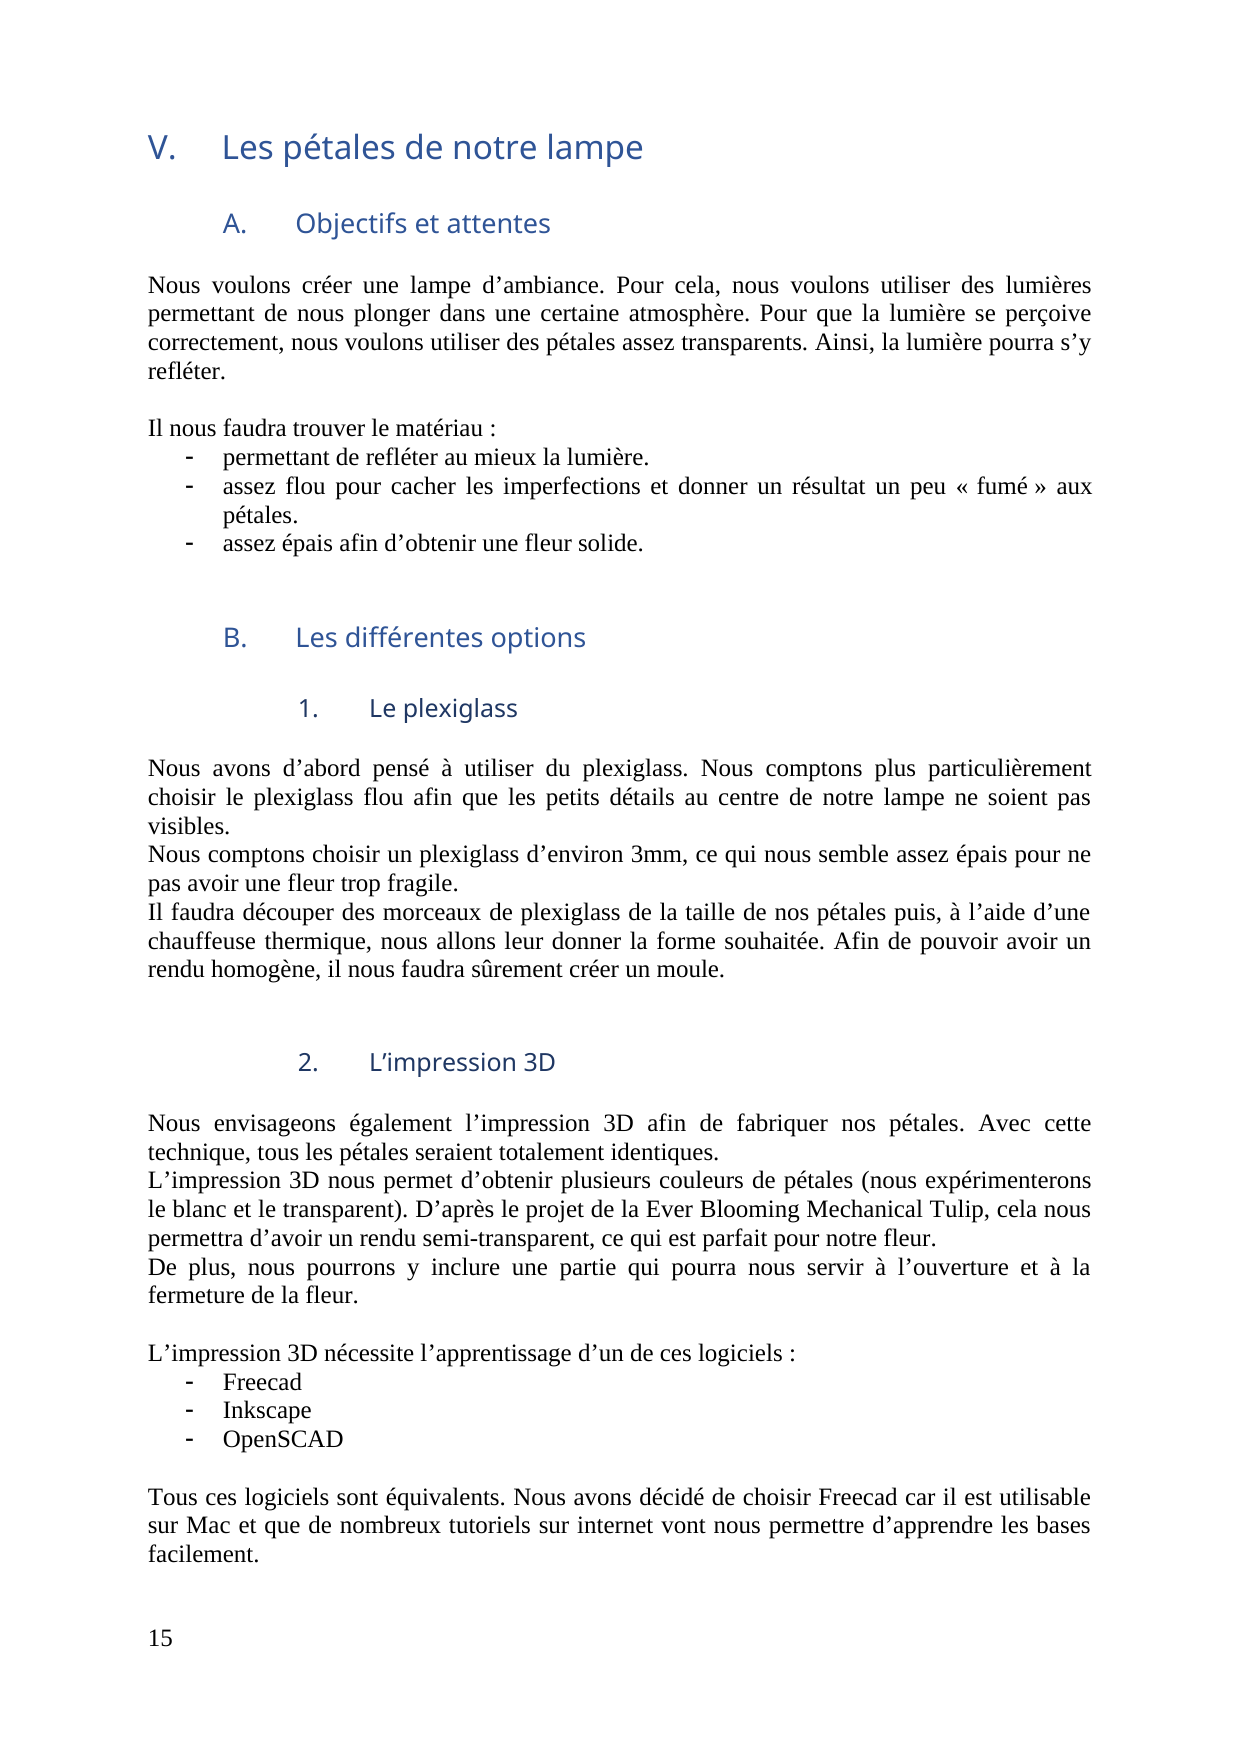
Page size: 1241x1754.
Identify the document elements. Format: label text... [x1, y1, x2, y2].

text Tous ces logiciels sont équivalents. Nous avons décidé de choisir Freecad car il est utilisable sur Mac et que de nombreux tutoriels sur internet vont nous permettre d’apprendre les bases facilement. [148, 1482, 1092, 1568]
text Il nous faudra trouver le matériau : [148, 413, 1092, 442]
list assez épais afin d’obtenir une fleur solide. [185, 528, 1092, 557]
subtitle L’impression 3D [298, 1045, 1092, 1079]
text Nous voulons créer une lampe d’ambiance. Pour cela, nous voulons utiliser des lumières permettant de nous plonger dans une certaine atmosphère. Pour que la lumière se perçoive correctement, nous voulons utiliser des pétales assez transparents. Ainsi, la lumière pourra s’y refléter. [148, 270, 1092, 385]
subtitle Les pétales de notre lampe [148, 124, 1092, 169]
text Nous comptons choisir un plexiglass d’environ 3mm, ce qui nous semble assez épais pour ne pas avoir une fleur trop fragile. [148, 839, 1092, 897]
list permettant de refléter au mieux la lumière. [185, 442, 1092, 471]
text L’impression 3D nous permet d’obtenir plusieurs couleurs de pétales (nous expérimenterons le blanc et le transparent). D’après le projet de la Ever Blooming Mechanical Tulip, cela nous permettra d’avoir un rendu semi-transparent, ce qui est parfait pour notre fleur. [148, 1165, 1092, 1252]
list OpenSCAD [185, 1424, 1092, 1453]
list Freecad [185, 1367, 1092, 1395]
list Inkscape [185, 1395, 1092, 1424]
text Il faudra découper des morceaux de plexiglass de la taille de nos pétales puis, à l’aide d’une chauffeuse thermique, nous allons leur donner la forme souhaitée. Afin de pouvoir avoir un rendu homogène, il nous faudra sûrement créer un moule. [148, 897, 1092, 983]
subtitle Objectifs et attentes [223, 204, 1092, 241]
list assez flou pour cacher les imperfections et donner un résultat un peu « fumé » aux pétales. [185, 471, 1092, 528]
subtitle Les différentes options [223, 619, 1092, 656]
text L’impression 3D nécessite l’apprentissage d’un de ces logiciels : [148, 1338, 1092, 1367]
subtitle Le plexiglass [298, 691, 1092, 724]
text Nous avons d’abord pensé à utiliser du plexiglass. Nous comptons plus particulièrement choisir le plexiglass flou afin que les petits détails au centre de notre lampe ne soient pas visibles. [148, 753, 1092, 839]
text Nous envisageons également l’impression 3D afin de fabriquer nos pétales. Avec cette technique, tous les pétales seraient totalement identiques. [148, 1108, 1092, 1165]
text De plus, nous pourrons y inclure une partie qui pourra nous servir à l’ouverture et à la fermeture de la fleur. [148, 1252, 1092, 1309]
